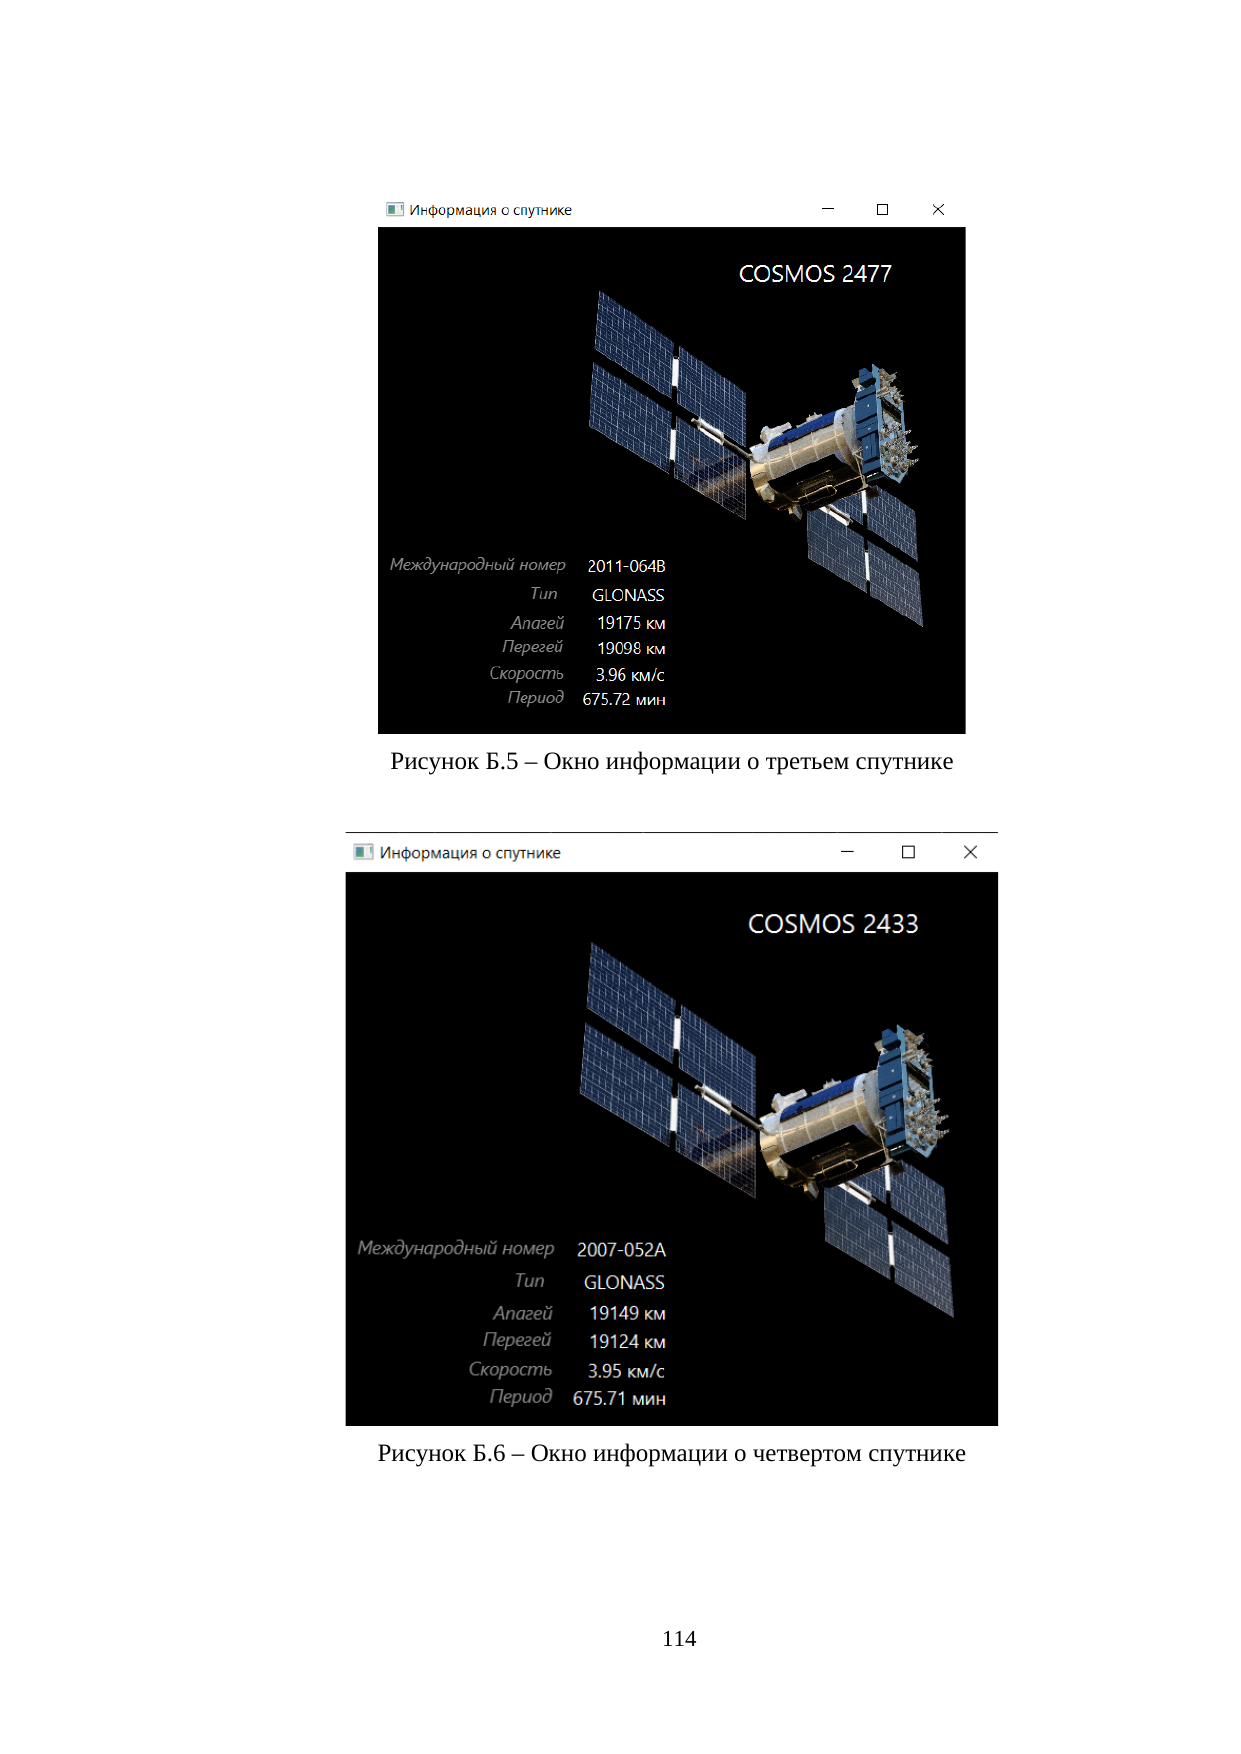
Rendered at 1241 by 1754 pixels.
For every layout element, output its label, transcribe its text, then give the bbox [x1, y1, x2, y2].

text Рисунок Б.5 – Окно информации о третьем спутнике [192, 746, 1152, 775]
picture [345, 832, 999, 1426]
picture [378, 192, 966, 734]
text Рисунок Б.6 – Окно информации о четвертом спутнике [192, 1438, 1152, 1467]
